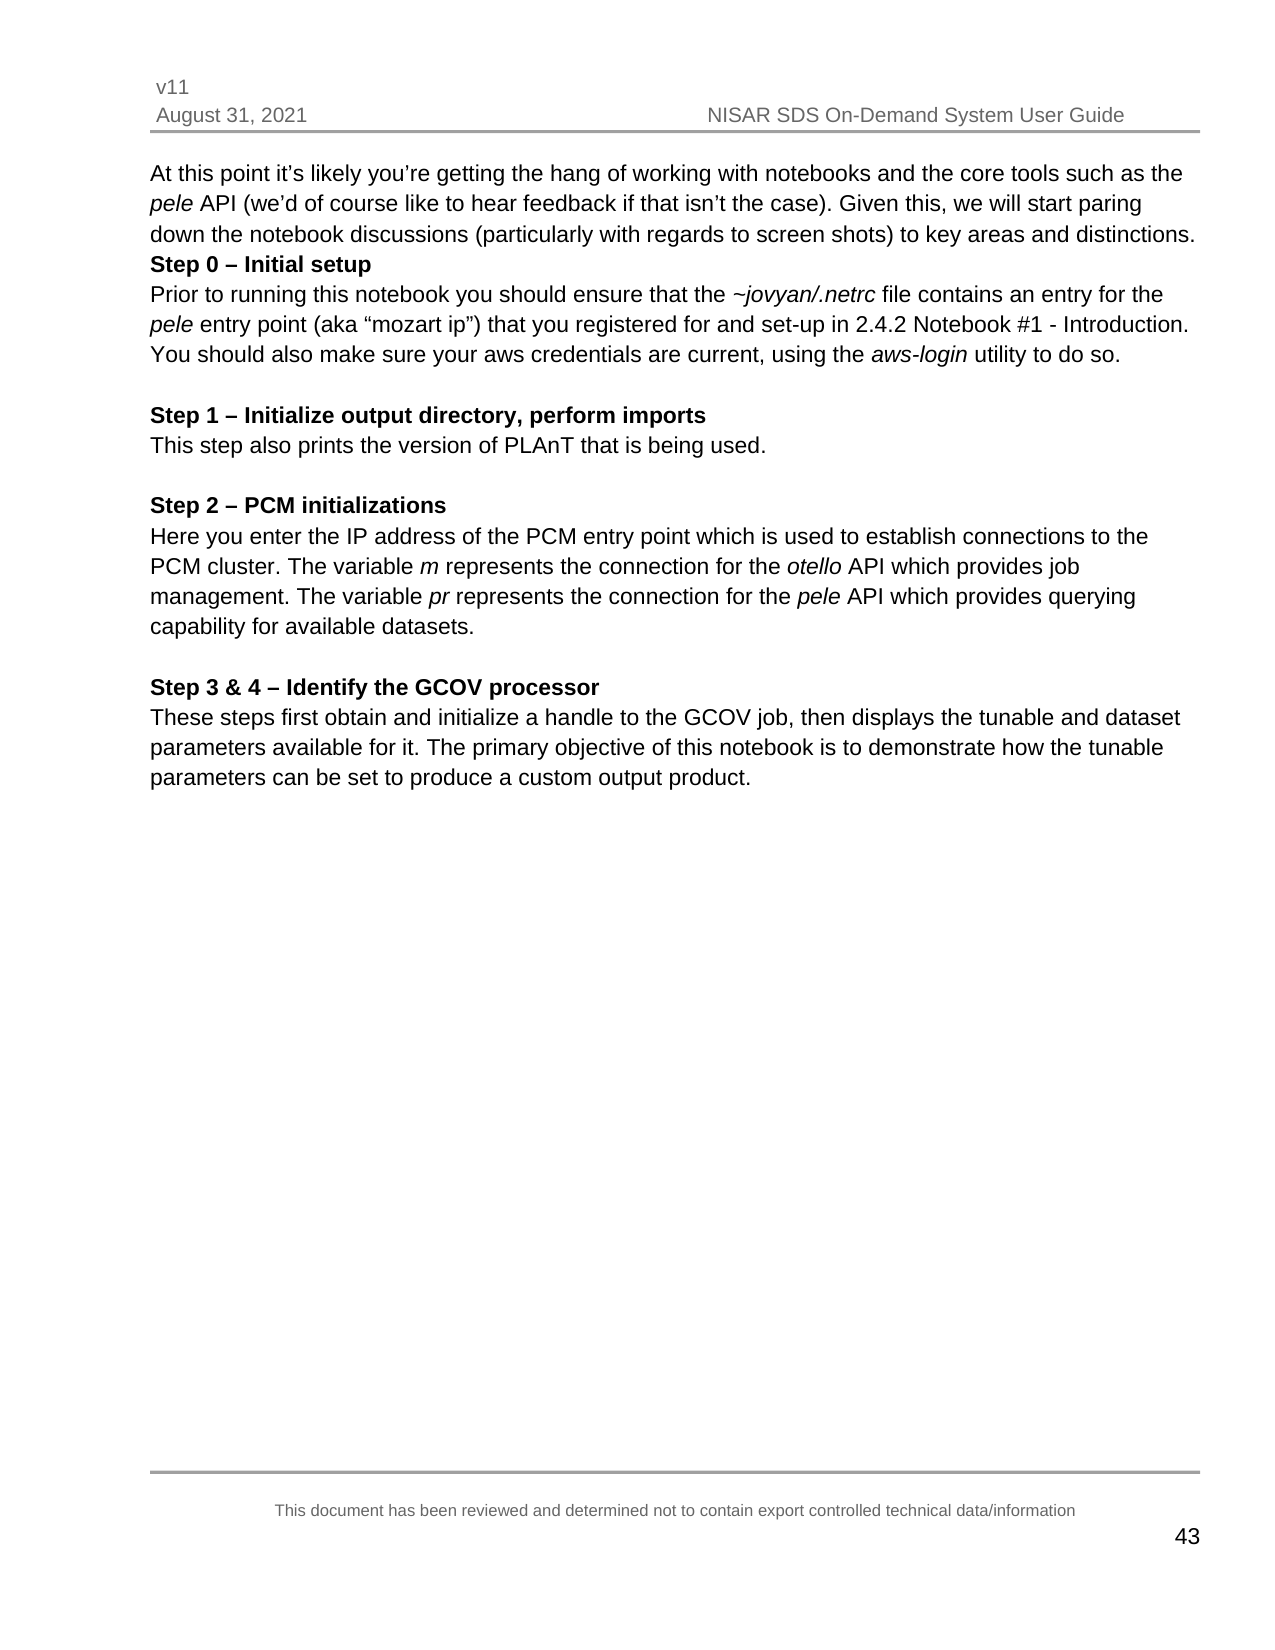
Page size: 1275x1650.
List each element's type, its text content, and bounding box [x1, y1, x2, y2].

text Step 0 – Initial setup [150, 251, 1200, 277]
text These steps first obtain and initialize a handle to the GCOV job, then displays the tunable and dataset parameters available for it. The primary objective of this notebook is to demonstrate how the tunable parameters can be set to produce a custom output product. [150, 704, 1200, 791]
text This step also prints the version of PLAnT that is being used. [150, 432, 1200, 458]
text At this point it’s likely you’re getting the hang of working with notebooks and the core tools such as the pele API (we’d of course like to hear feedback if that isn’t the case). Given this, we will start paring down the notebook discussions (particularly with regards to screen shots) to key areas and distinctions. [150, 160, 1200, 247]
text Step 2 – PCM initializations [150, 492, 1200, 519]
text Step 3 & 4 – Identify the GCOV processor [150, 674, 1200, 700]
text Prior to running this notebook you should ensure that the ~jovyan/.netrc file contains an entry for the pele entry point (aka “mozart ip”) that you registered for and set-up in 2.4.2 Notebook #1 - Introduction. You should also make sure your aws credentials are current, using the aws-login utility to do so. [150, 281, 1200, 368]
text Step 1 – Initialize output directory, perform imports [150, 402, 1200, 428]
text Here you enter the IP address of the PCM entry point which is used to establish connections to the PCM cluster. The variable m represents the connection for the otello API which provides job management. The variable pr represents the connection for the pele API which provides querying capability for available datasets. [150, 523, 1200, 640]
